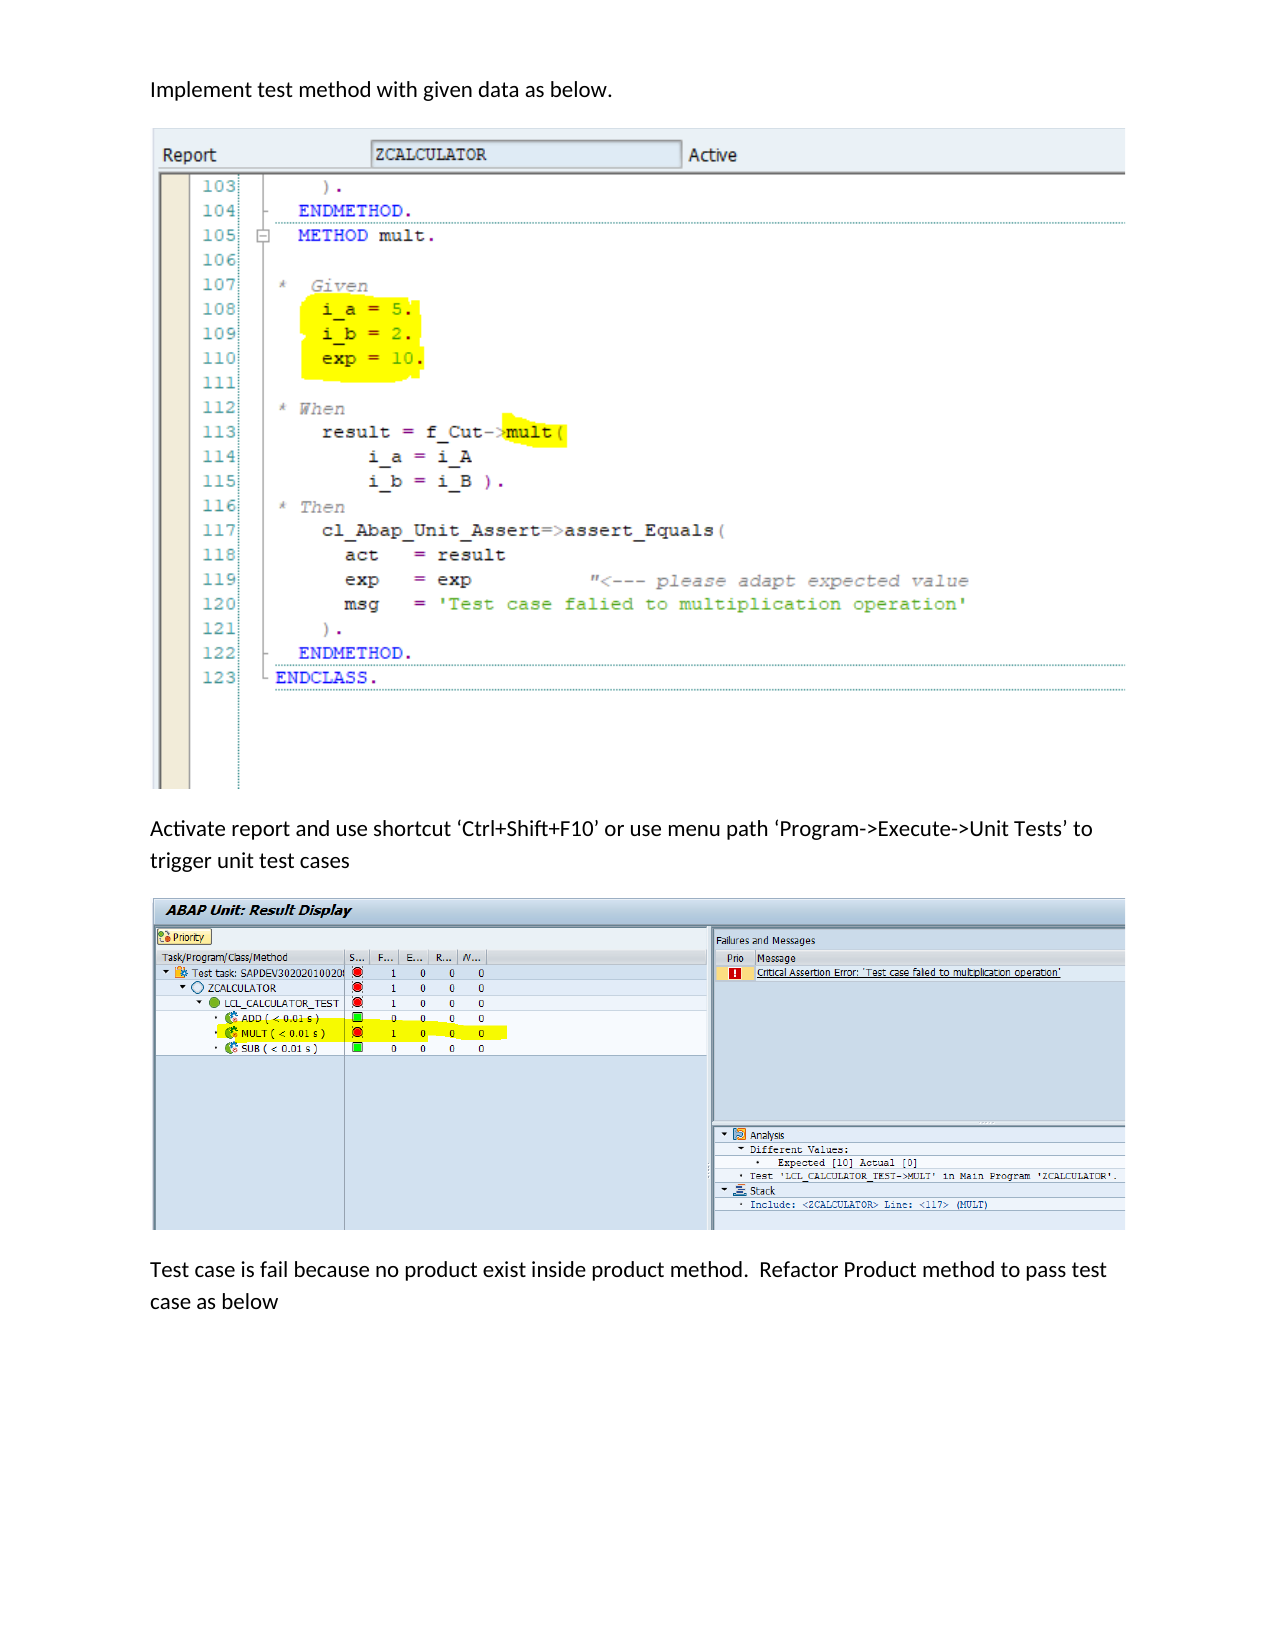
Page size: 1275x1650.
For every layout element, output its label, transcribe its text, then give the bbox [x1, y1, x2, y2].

picture [150, 898, 1125, 1230]
picture [150, 128, 1125, 789]
text Implement test method with given data as below. [150, 75, 1125, 103]
text Activate report and use shortcut ‘Ctrl+Shift+F10’ or use menu path ‘Program->Execute->Unit Tests’ to trigger unit test cases [150, 814, 1125, 874]
text Test case is fail because no product exist inside product method. Refactor Product method to pass test case as below [150, 1255, 1125, 1315]
